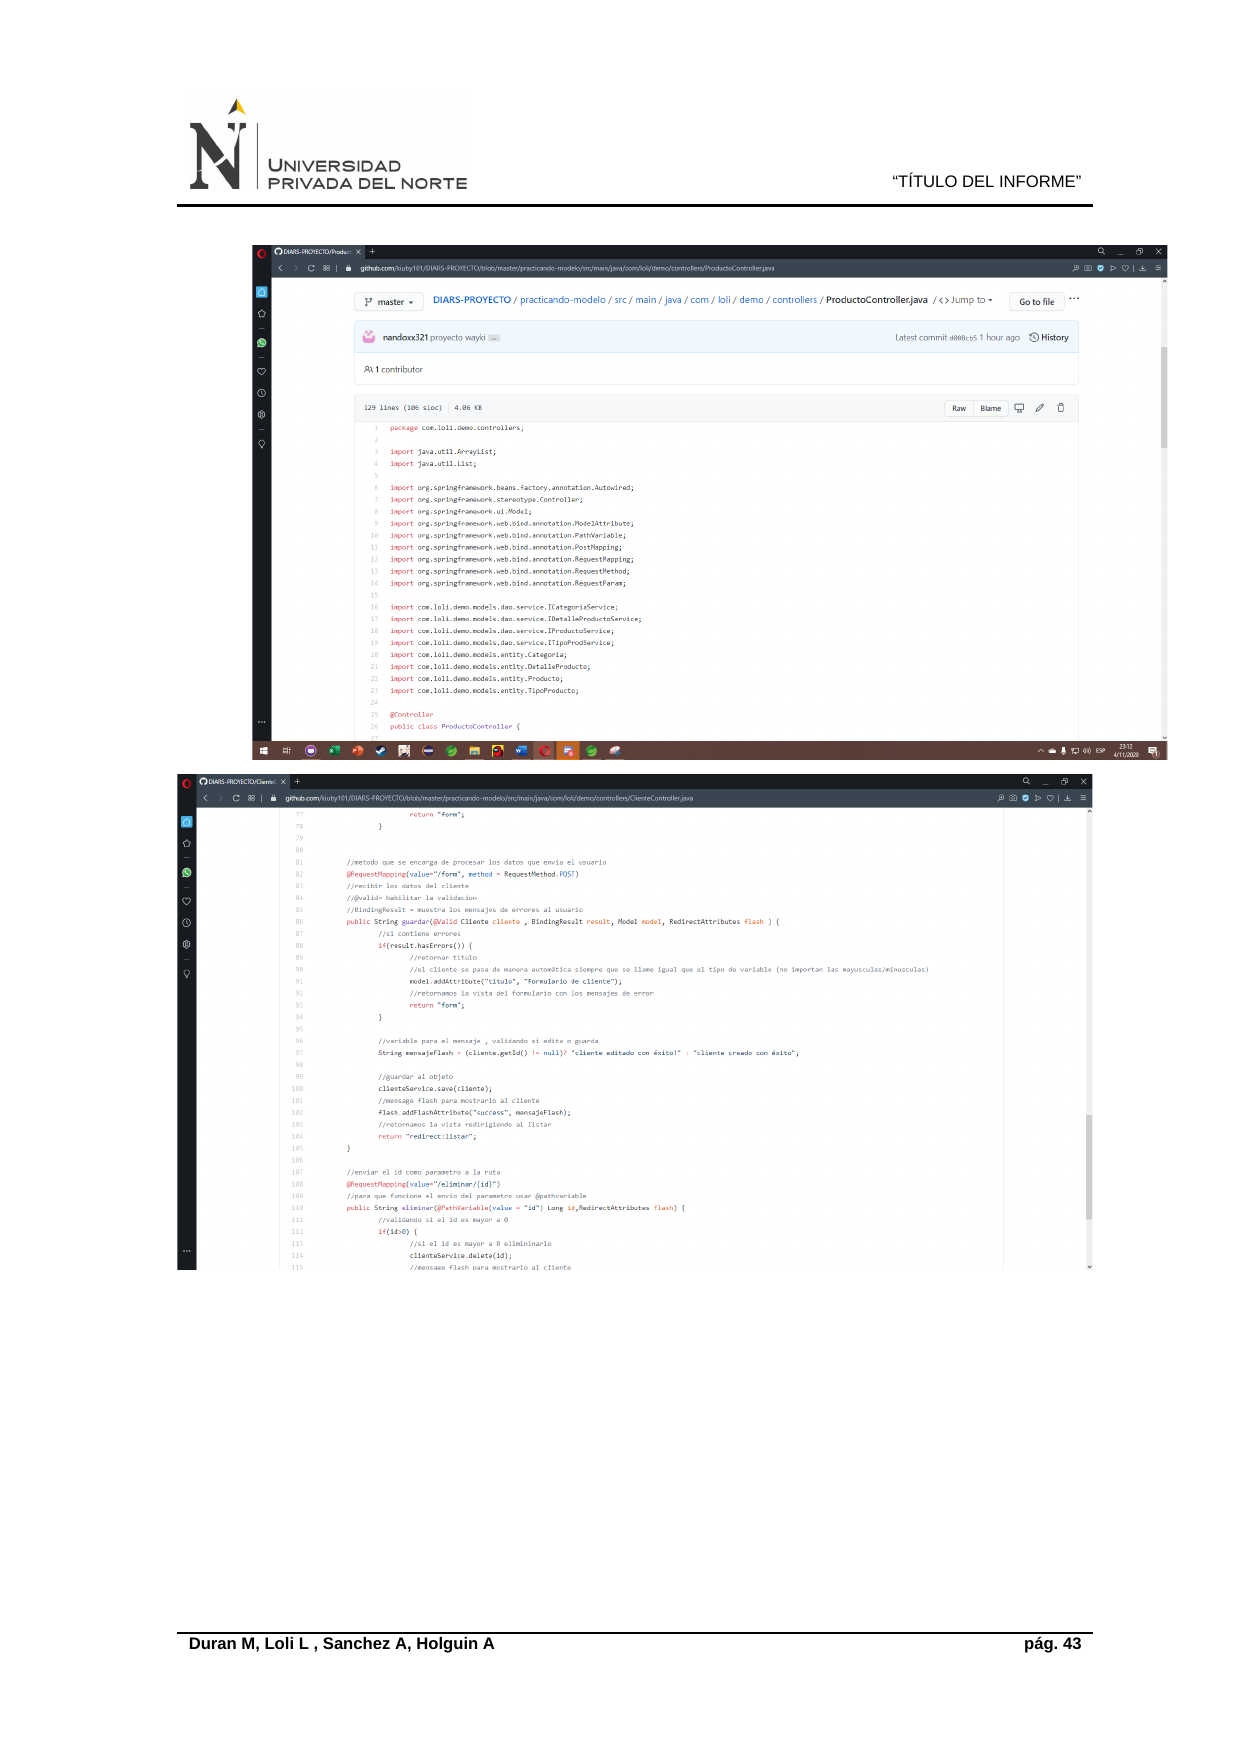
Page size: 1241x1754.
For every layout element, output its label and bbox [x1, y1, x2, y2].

picture [177, 774, 1093, 1270]
picture [252, 245, 1168, 760]
picture [188, 95, 469, 191]
